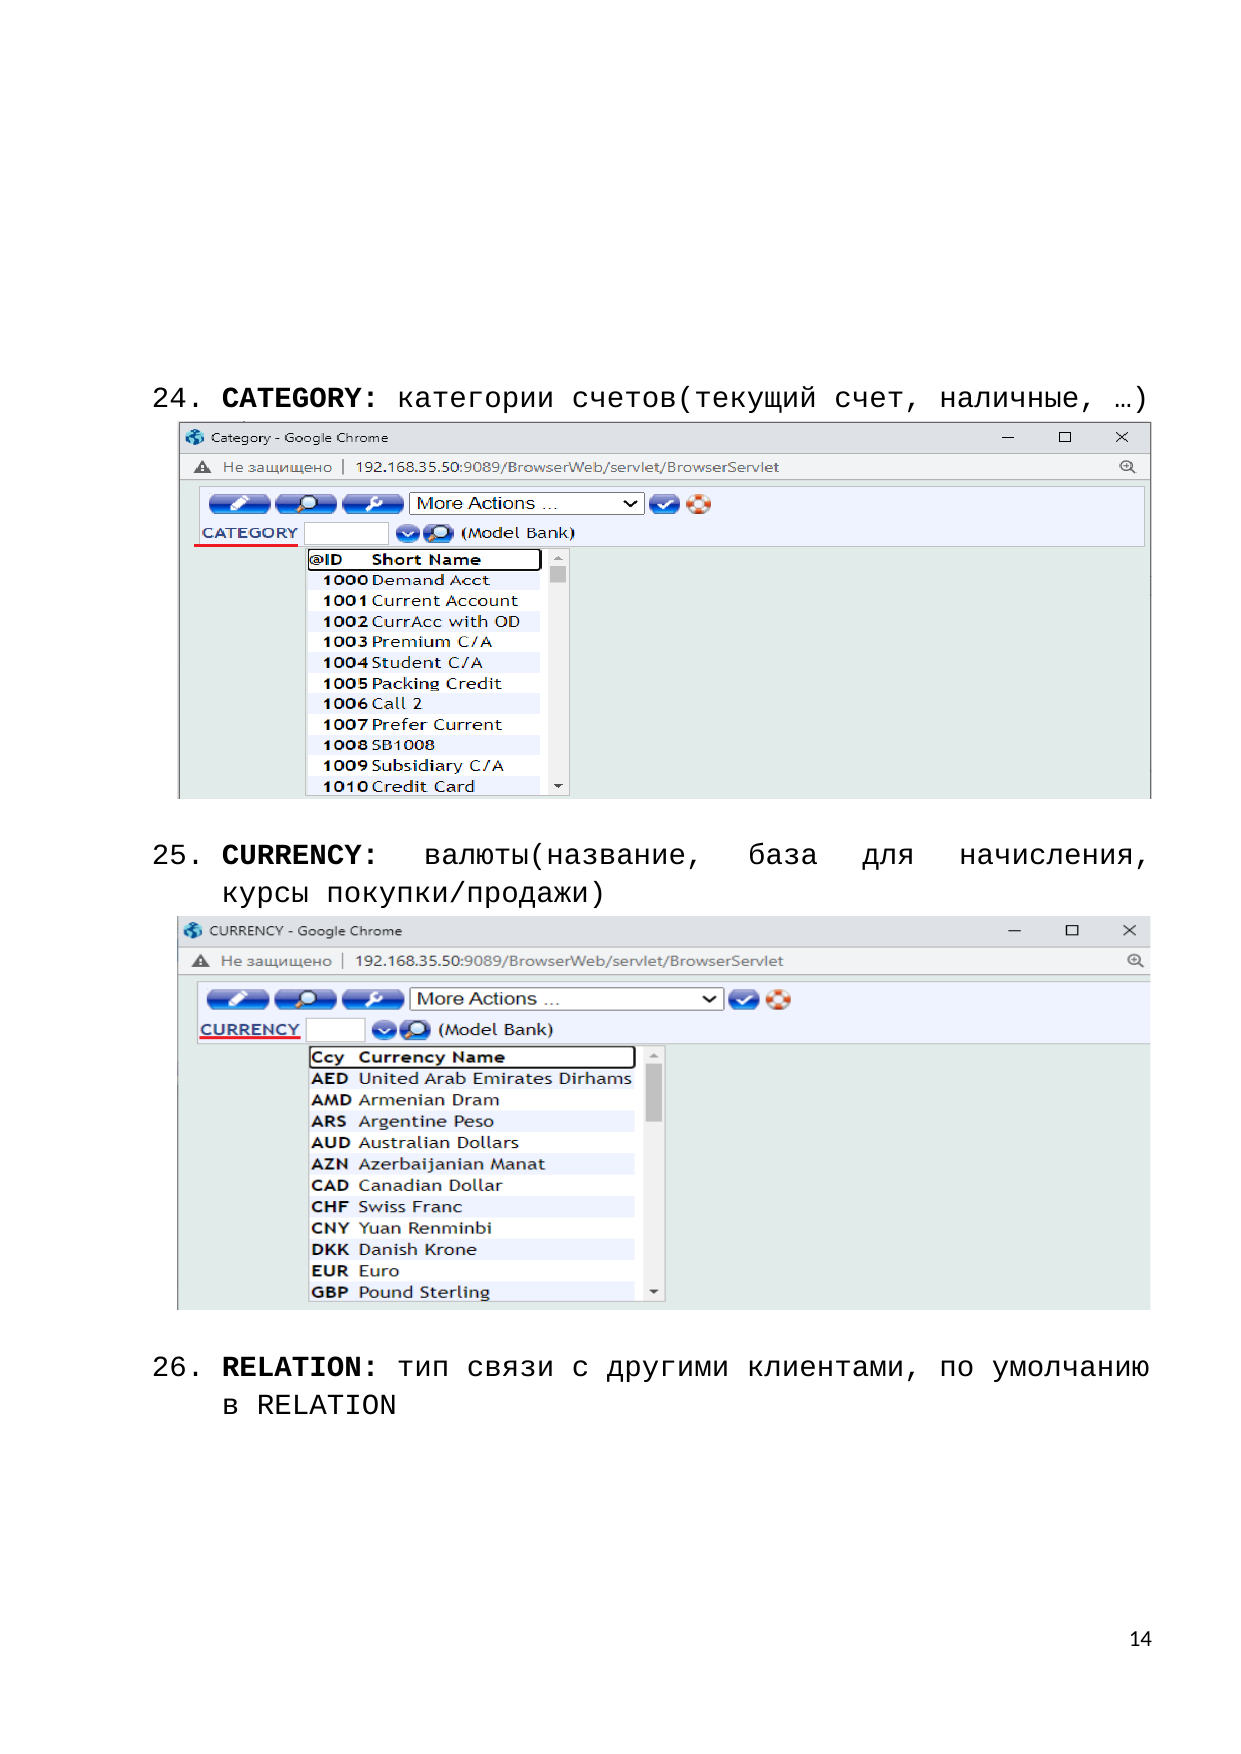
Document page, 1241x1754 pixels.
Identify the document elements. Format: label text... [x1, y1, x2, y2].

picture [177, 916, 1151, 1310]
picture [177, 421, 1152, 799]
list RELATION: тип связи с другими клиентами, по умолчанию [221, 1352, 1152, 1385]
list в RELATION [222, 1390, 1152, 1423]
list CATEGORY: категории счетов(текущий счет, наличные, …) [221, 383, 1152, 417]
list CURRENCY: валюты(название, база для начисления, курсы покупки/продажи) [221, 840, 1152, 911]
